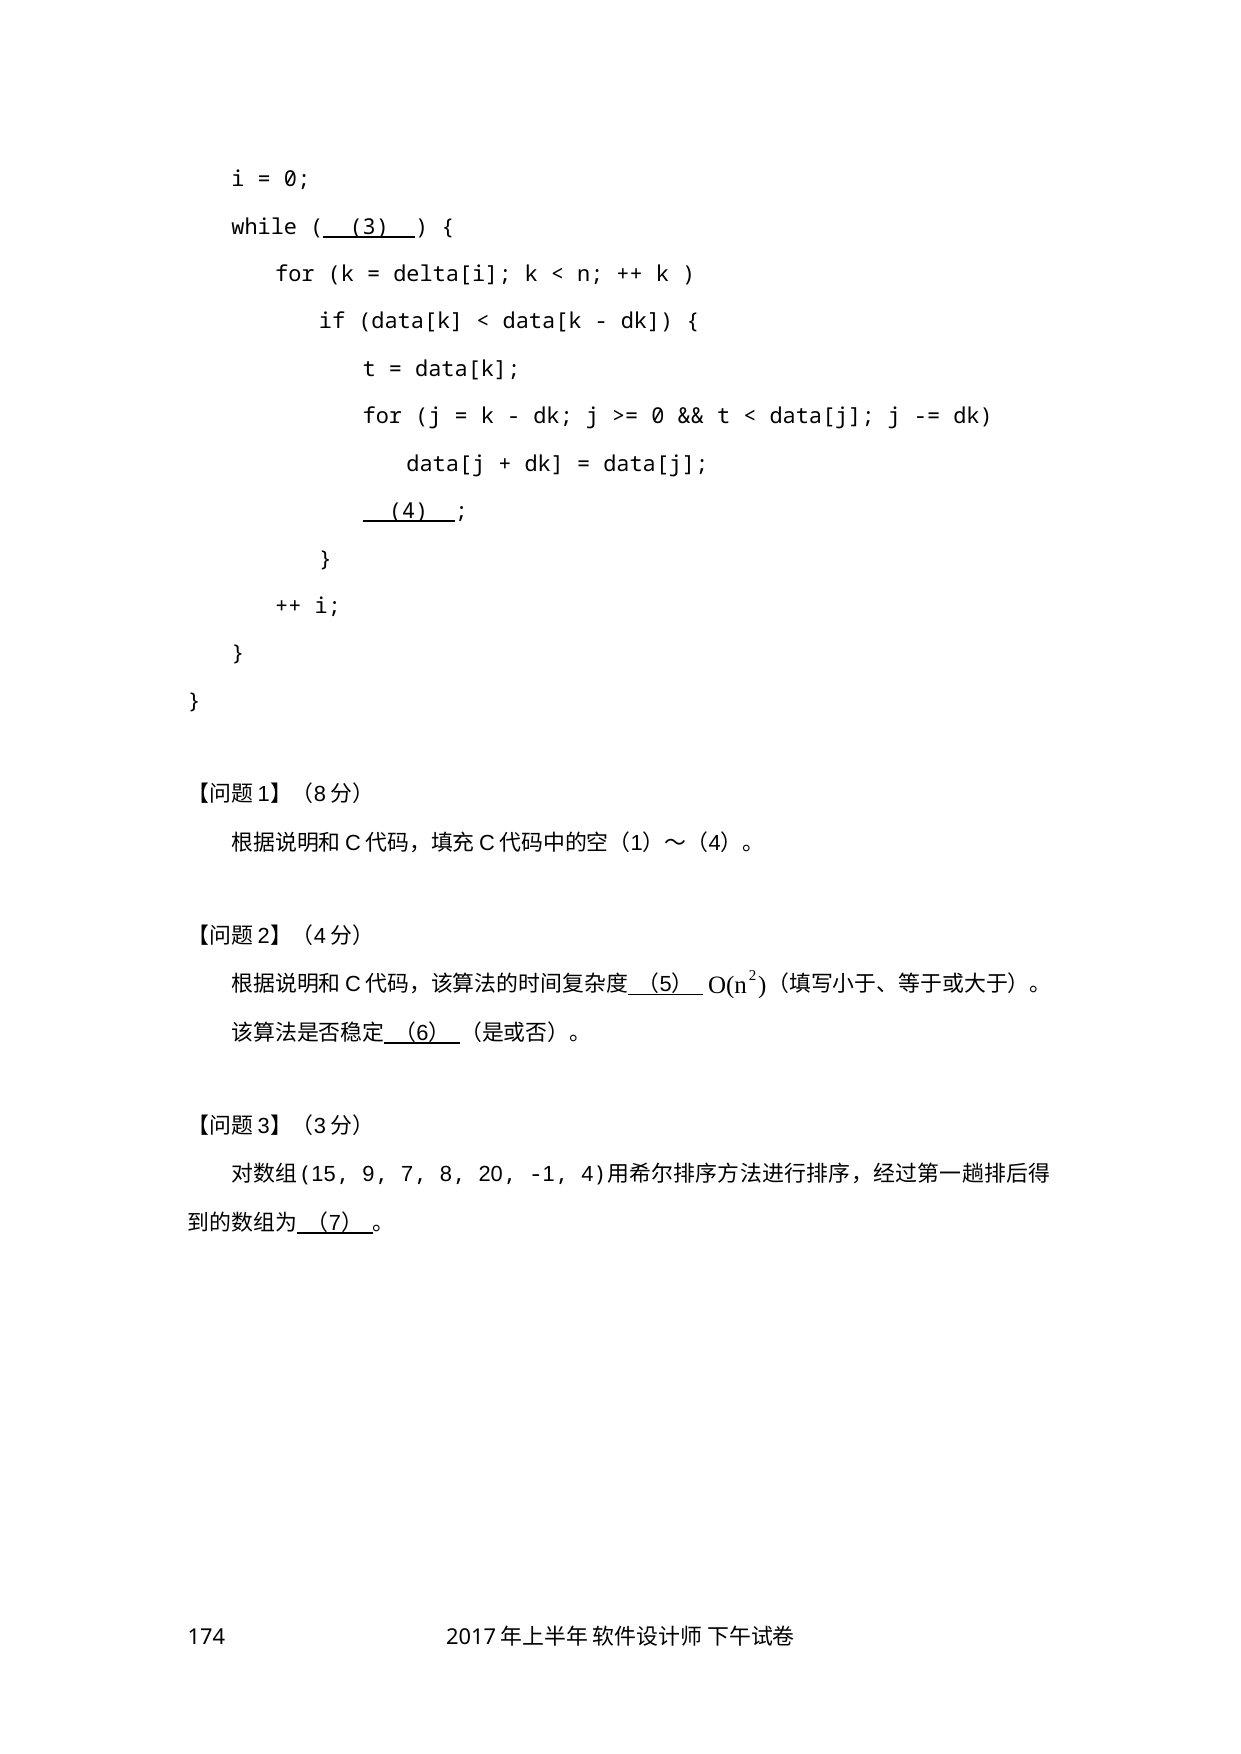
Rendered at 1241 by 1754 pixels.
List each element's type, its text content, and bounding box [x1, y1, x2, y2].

text 根据说明和C代码，填充C代码中的空（1）〜（4）。 [187, 824, 1053, 857]
text data[j + dk] = data[j]; [362, 446, 1053, 479]
text } [187, 636, 1053, 668]
text i = 0; [187, 162, 1053, 194]
text ++ i; [231, 588, 1053, 621]
text 对数组(15, 9, 7, 8, 20, -1, 4)用希尔排序方法进行排序，经过第一趟排后得到的数组为 （7） 。 [187, 1156, 1053, 1237]
text 该算法是否稳定 （6） （是或否）。 [187, 1014, 1053, 1047]
text } [187, 683, 1053, 716]
text for (j = k - dk; j >= 0 && t < data[j]; j -= dk) [319, 399, 1053, 431]
text for (k = delta[i]; k < n; ++ k ) [231, 257, 1053, 289]
text 根据说明和C代码，该算法的时间复杂度 （5） （填写小于、等于或大于）。 [187, 966, 1053, 998]
text 【问题2】（4分） [187, 918, 1053, 950]
text t = data[k]; [319, 352, 1053, 384]
text 【问题3】（3分） [187, 1108, 1053, 1140]
text while ( (3) ) { [187, 209, 1053, 242]
text } [275, 541, 1053, 574]
text (4) ; [319, 494, 1053, 526]
text if (data[k] < data[k - dk]) { [275, 304, 1053, 337]
text 【问题1】（8分） [187, 776, 1053, 808]
